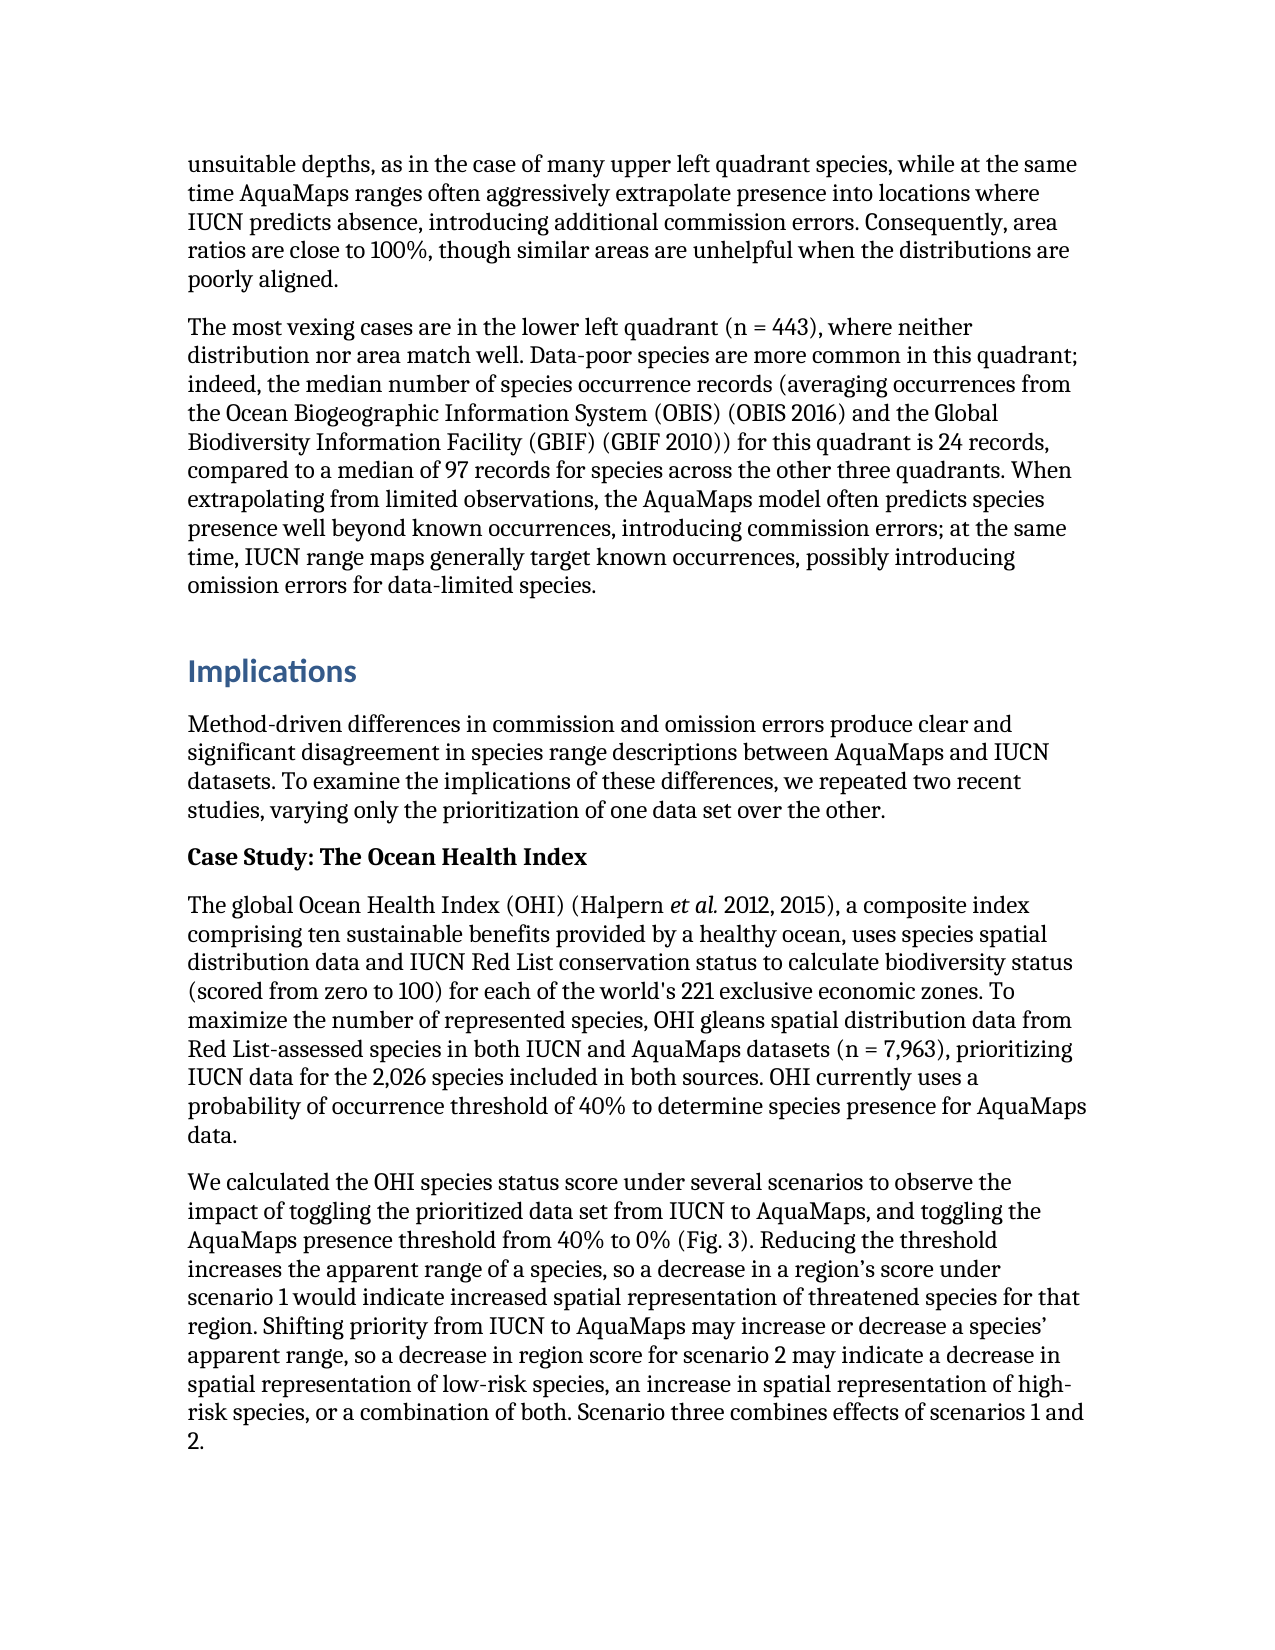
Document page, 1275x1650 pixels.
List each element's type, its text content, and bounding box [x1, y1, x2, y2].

text Method-driven differences in commission and omission errors produce clear and significant disagreement in species range descriptions between AquaMaps and IUCN datasets. To examine the implications of these differences, we repeated two recent studies, varying only the prioritization of one data set over the other. [187, 709, 1087, 824]
text The global Ocean Health Index (OHI) (Halpern et al. 2012, 2015), a composite index comprising ten sustainable benefits provided by a healthy ocean, uses species spatial distribution data and IUCN Red List conservation status to calculate biodiversity status (scored from zero to 100) for each of the world's 221 exclusive economic zones. To maximize the number of represented species, OHI gleans spatial distribution data from Red List-assessed species in both IUCN and AquaMaps datasets (n = 7,963), prioritizing IUCN data for the 2,026 species included in both sources. OHI currently uses a probability of occurrence threshold of 40% to determine species presence for AquaMaps data. [187, 891, 1087, 1149]
text The most vexing cases are in the lower left quadrant (n = 443), where neither distribution nor area match well. Data-poor species are more common in this quadrant; indeed, the median number of species occurrence records (averaging occurrences from the Ocean Biogeographic Information System (OBIS) (OBIS 2016) and the Global Biodiversity Information Facility (GBIF) (GBIF 2010)) for this quadrant is 24 records, compared to a median of 97 records for species across the other three quadrants. When extrapolating from limited observations, the AquaMaps model often predicts species presence well beyond known occurrences, introducing commission errors; at the same time, IUCN range maps generally target known occurrences, possibly introducing omission errors for data-limited species. [187, 312, 1087, 600]
text We calculated the OHI species status score under several scenarios to observe the impact of toggling the prioritized data set from IUCN to AquaMaps, and toggling the AquaMaps presence threshold from 40% to 0% (Fig. 3). Reducing the threshold increases the apparent range of a species, so a decrease in a region’s score under scenario 1 would indicate increased spatial representation of threatened species for that region. Shifting priority from IUCN to AquaMaps may increase or decrease a species’ apparent range, so a decrease in region score for scenario 2 may indicate a decrease in spatial representation of low-risk species, an increase in spatial representation of high-risk species, or a combination of both. Scenario three combines effects of scenarios 1 and 2. [187, 1168, 1087, 1456]
subtitle Implications [187, 650, 1087, 691]
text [187, 150, 1087, 294]
text Case Study: The Ocean Health Index [187, 843, 1087, 872]
